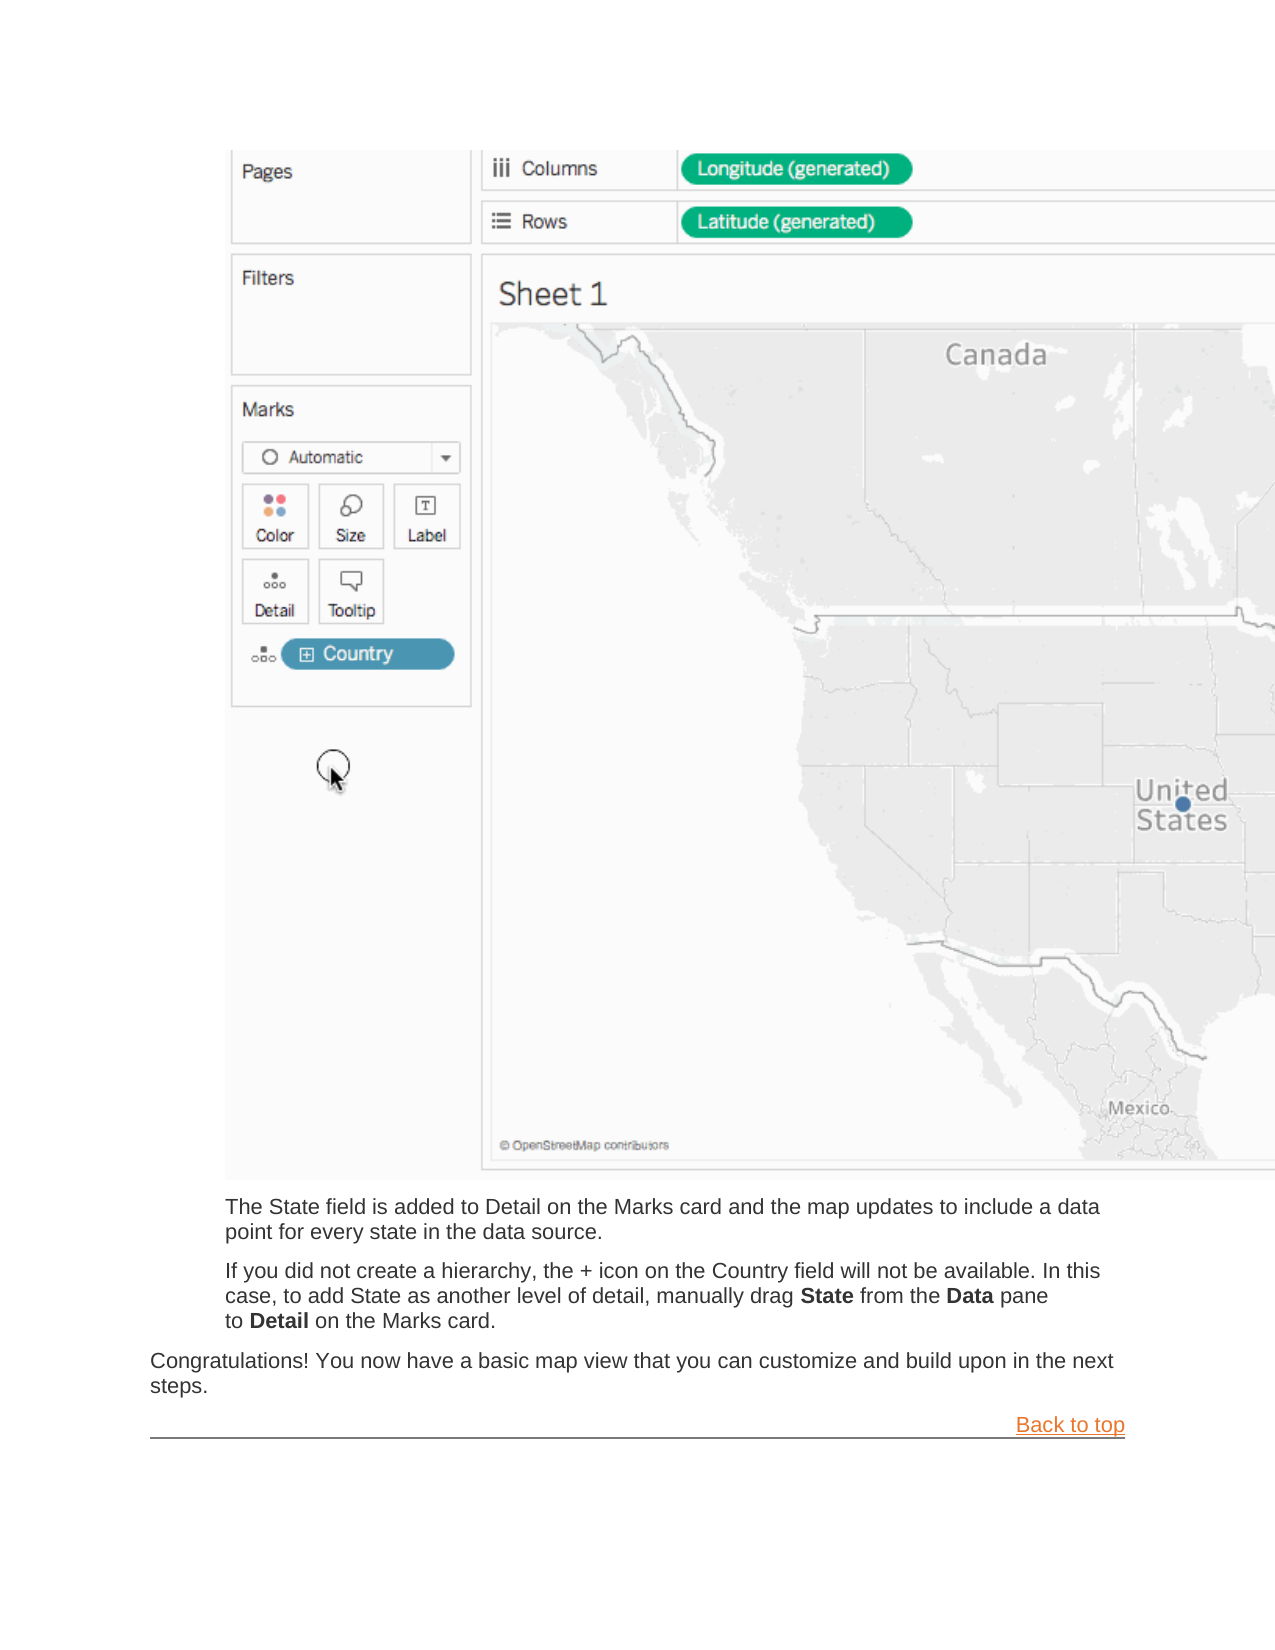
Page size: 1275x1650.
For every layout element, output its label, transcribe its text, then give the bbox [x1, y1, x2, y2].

text Back to top [150, 1412, 1125, 1437]
picture [225, 150, 1275, 1180]
text The State field is added to Detail on the Marks card and the map updates to include a data point for every state in the data source. [225, 1193, 1125, 1244]
text Congratulations! You now have a basic map view that you can customize and build upon in the next steps. [150, 1348, 1125, 1398]
text If you did not create a hierarchy, the + icon on the Country field will not be available. In this case, to add State as another level of detail, manually drag State from the Data pane to Detail on the Marks card. [225, 1258, 1125, 1334]
